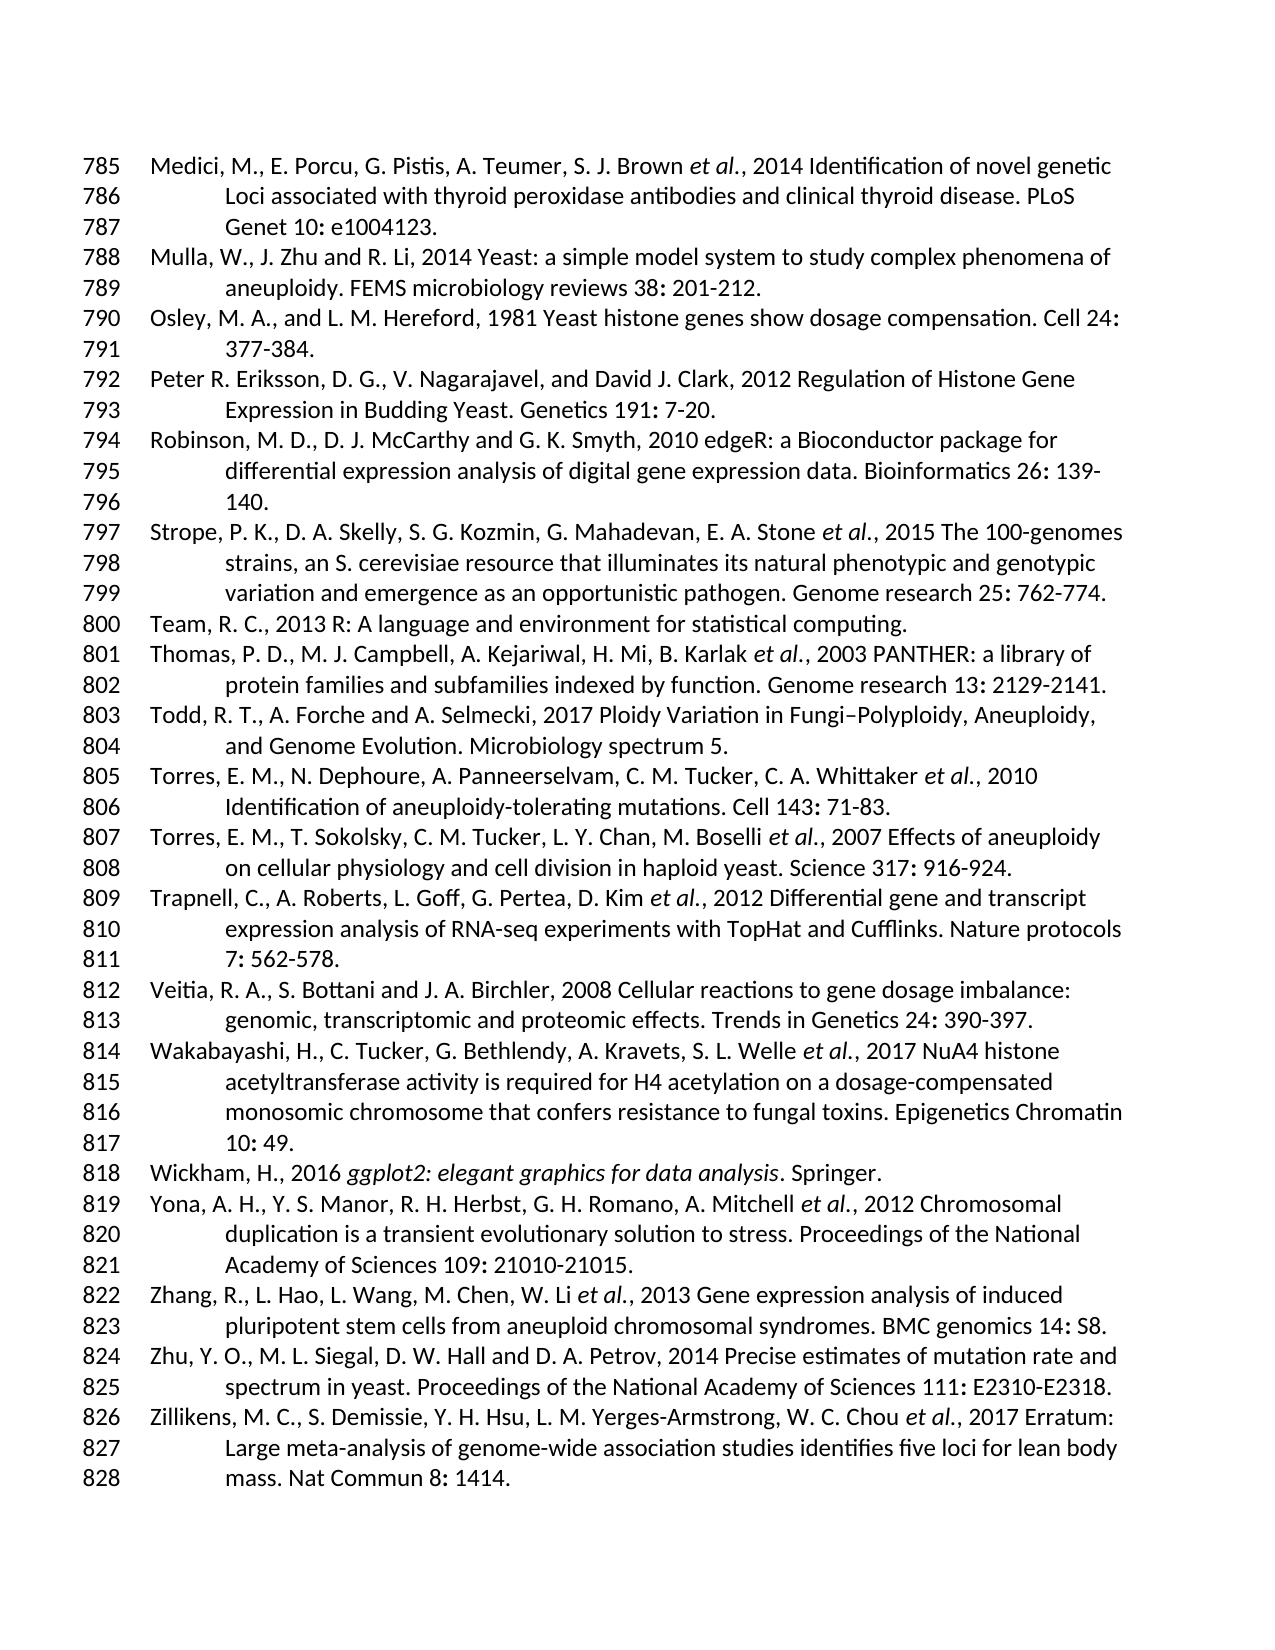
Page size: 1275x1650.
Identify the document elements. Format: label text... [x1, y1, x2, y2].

text Peter R. Eriksson, D. G., V. Nagarajavel, and David J. Clark, 2012 Regulation of Histone Gene Expression in Budding Yeast. Genetics 191: 7-20. [150, 364, 1125, 425]
text Torres, E. M., T. Sokolsky, C. M. Tucker, L. Y. Chan, M. Boselli et al., 2007 Effects of aneuploidy on cellular physiology and cell division in haploid yeast. Science 317: 916-924. [150, 821, 1125, 882]
text Zillikens, M. C., S. Demissie, Y. H. Hsu, L. M. Yerges-Armstrong, W. C. Chou et al., 2017 Erratum: Large meta-analysis of genome-wide association studies identifies five loci for lean body mass. Nat Commun 8: 1414. [150, 1401, 1125, 1493]
text Veitia, R. A., S. Bottani and J. A. Birchler, 2008 Cellular reactions to gene dosage imbalance: genomic, transcriptomic and proteomic effects. Trends in Genetics 24: 390-397. [150, 974, 1125, 1035]
text Wakabayashi, H., C. Tucker, G. Bethlendy, A. Kravets, S. L. Welle et al., 2017 NuA4 histone acetyltransferase activity is required for H4 acetylation on a dosage-compensated monosomic chromosome that confers resistance to fungal toxins. Epigenetics Chromatin 10: 49. [150, 1035, 1125, 1157]
text Thomas, P. D., M. J. Campbell, A. Kejariwal, H. Mi, B. Karlak et al., 2003 PANTHER: a library of protein families and subfamilies indexed by function. Genome research 13: 2129-2141. [150, 638, 1125, 699]
text Medici, M., E. Porcu, G. Pistis, A. Teumer, S. J. Brown et al., 2014 Identification of novel genetic Loci associated with thyroid peroxidase antibodies and clinical thyroid disease. PLoS Genet 10: e1004123. [150, 150, 1125, 242]
text Osley, M. A., and L. M. Hereford, 1981 Yeast histone genes show dosage compensation. Cell 24: 377-384. [150, 303, 1125, 364]
text Todd, R. T., A. Forche and A. Selmecki, 2017 Ploidy Variation in Fungi–Polyploidy, Aneuploidy, and Genome Evolution. Microbiology spectrum 5. [150, 699, 1125, 760]
text Torres, E. M., N. Dephoure, A. Panneerselvam, C. M. Tucker, C. A. Whittaker et al., 2010 Identification of aneuploidy-tolerating mutations. Cell 143: 71-83. [150, 760, 1125, 821]
text Robinson, M. D., D. J. McCarthy and G. K. Smyth, 2010 edgeR: a Bioconductor package for differential expression analysis of digital gene expression data. Bioinformatics 26: 139-140. [150, 425, 1125, 516]
text Trapnell, C., A. Roberts, L. Goff, G. Pertea, D. Kim et al., 2012 Differential gene and transcript expression analysis of RNA-seq experiments with TopHat and Cufflinks. Nature protocols 7: 562-578. [150, 882, 1125, 974]
text Strope, P. K., D. A. Skelly, S. G. Kozmin, G. Mahadevan, E. A. Stone et al., 2015 The 100-genomes strains, an S. cerevisiae resource that illuminates its natural phenotypic and genotypic variation and emergence as an opportunistic pathogen. Genome research 25: 762-774. [150, 516, 1125, 608]
text Team, R. C., 2013 R: A language and environment for statistical computing. [150, 608, 1125, 638]
text Wickham, H., 2016 ggplot2: elegant graphics for data analysis. Springer. [150, 1157, 1125, 1188]
text Yona, A. H., Y. S. Manor, R. H. Herbst, G. H. Romano, A. Mitchell et al., 2012 Chromosomal duplication is a transient evolutionary solution to stress. Proceedings of the National Academy of Sciences 109: 21010-21015. [150, 1188, 1125, 1279]
text Zhang, R., L. Hao, L. Wang, M. Chen, W. Li et al., 2013 Gene expression analysis of induced pluripotent stem cells from aneuploid chromosomal syndromes. BMC genomics 14: S8. [150, 1279, 1125, 1340]
text Mulla, W., J. Zhu and R. Li, 2014 Yeast: a simple model system to study complex phenomena of aneuploidy. FEMS microbiology reviews 38: 201-212. [150, 242, 1125, 303]
text Zhu, Y. O., M. L. Siegal, D. W. Hall and D. A. Petrov, 2014 Precise estimates of mutation rate and spectrum in yeast. Proceedings of the National Academy of Sciences 111: E2310-E2318. [150, 1340, 1125, 1401]
